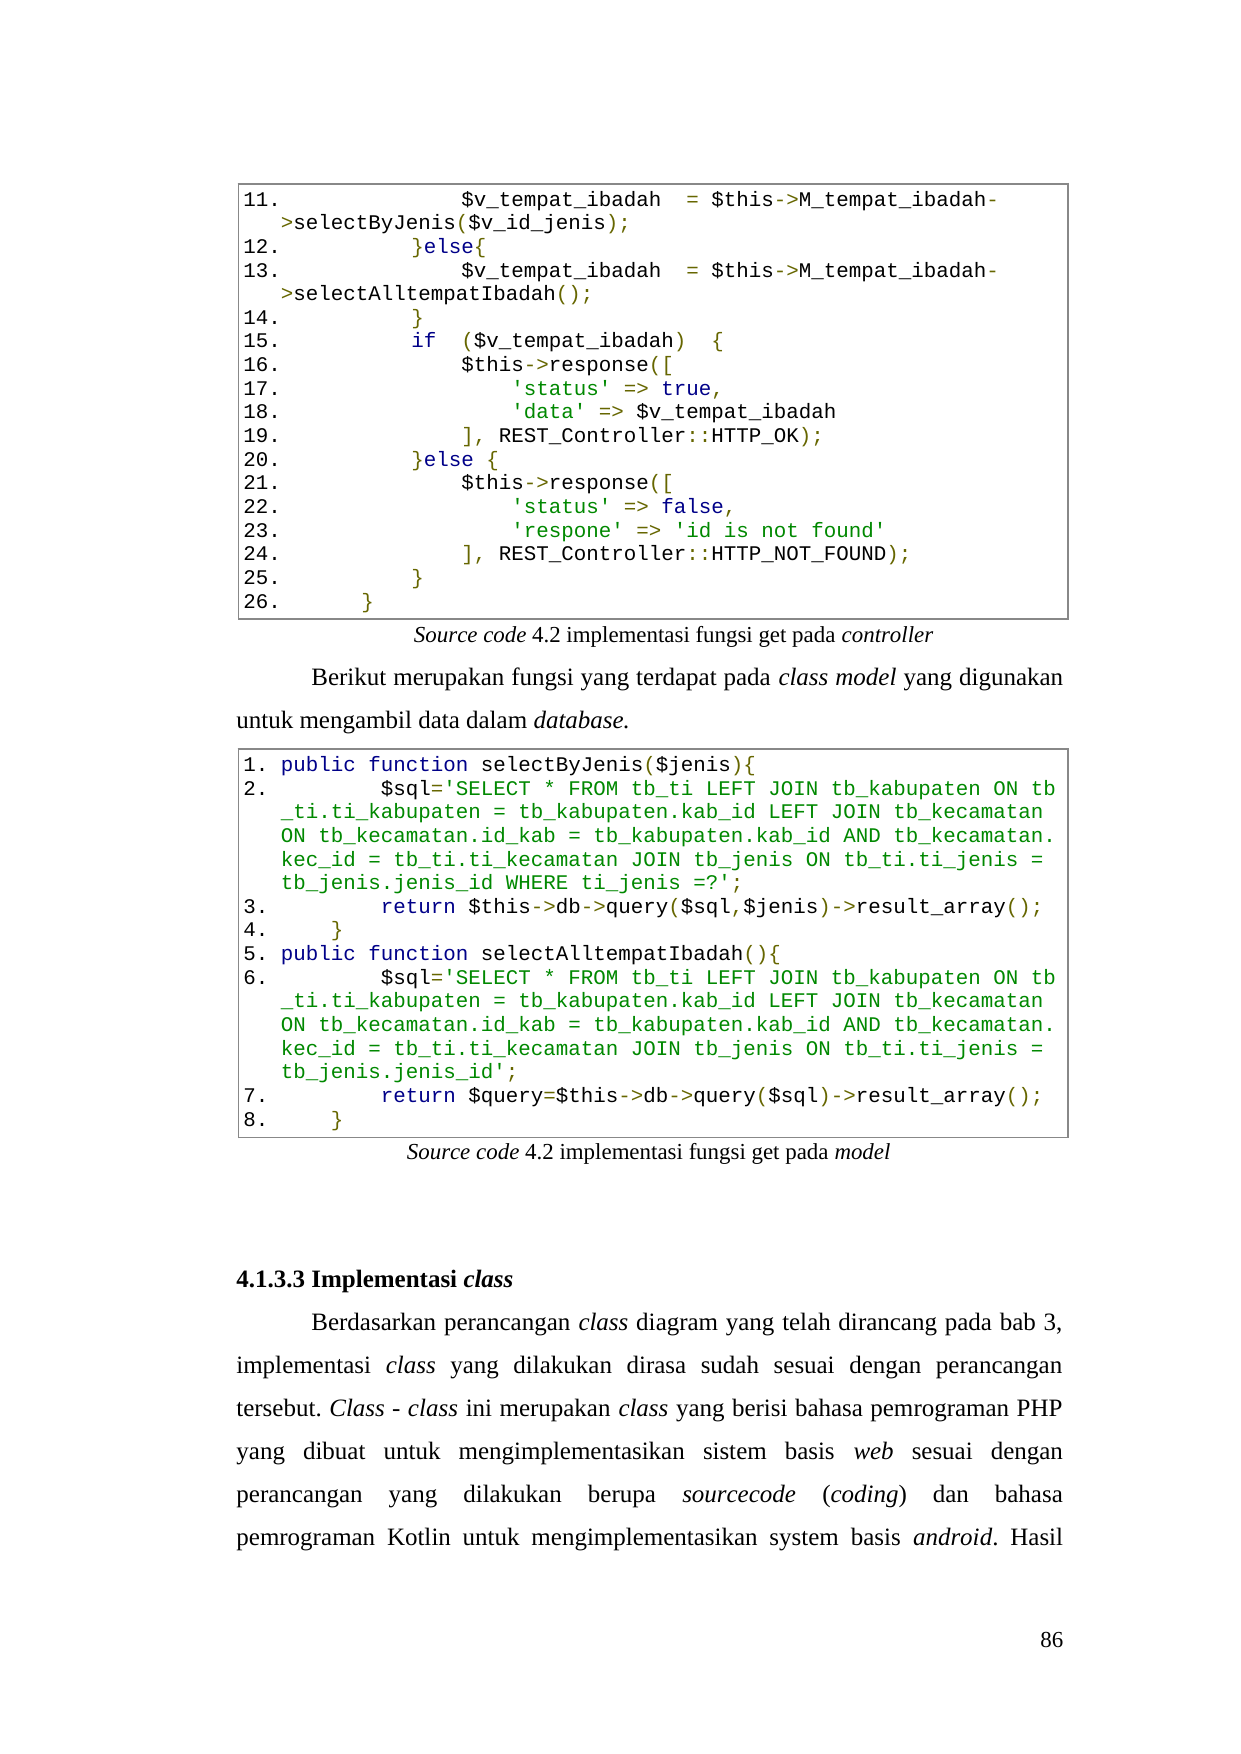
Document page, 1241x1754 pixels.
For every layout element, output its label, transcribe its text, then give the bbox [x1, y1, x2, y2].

list ], REST_Controller::HTTP_NOT_FOUND); [239, 538, 1067, 561]
list return $query=$this->db->query($sql)->result_array(); [239, 1079, 1067, 1103]
list if ($v_tempat_ibadah) { [239, 325, 1067, 348]
list Implementasi class [236, 1264, 1063, 1292]
list }else { [239, 443, 1067, 467]
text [236, 1307, 1063, 1551]
list 'data' => $v_tempat_ibadah [239, 396, 1067, 419]
list $this->response([ [239, 348, 1067, 372]
list $this->response([ [239, 467, 1067, 490]
list $sql='SELECT * FROM tb_ti LEFT JOIN tb_kabupaten ON tb_ti.ti_kabupaten = tb_kabupaten.kab_id LEFT JOIN tb_kecamatan ON tb_kecamatan.id_kab = tb_kabupaten.kab_id AND tb_kecamatan.kec_id = tb_ti.ti_kecamatan JOIN tb_jenis ON tb_ti.ti_jenis = tb_jenis.jenis_id'; [239, 961, 1067, 1079]
list return $this->db->query($sql,$jenis)->result_array(); [239, 890, 1067, 914]
list 'status' => true, [239, 372, 1067, 396]
list public function selectByJenis($jenis){ [239, 750, 1067, 772]
list $v_tempat_ibadah = $this->M_tempat_ibadah->selectAlltempatIbadah(); [239, 254, 1067, 301]
list }else{ [239, 230, 1067, 254]
list } [239, 914, 1067, 937]
list } [239, 585, 1067, 618]
text Berikut merupakan fungsi yang terdapat pada class model yang digunakan untuk mengambil data dalam database. [236, 662, 1063, 734]
list $sql='SELECT * FROM tb_ti LEFT JOIN tb_kabupaten ON tb_ti.ti_kabupaten = tb_kabupaten.kab_id LEFT JOIN tb_kecamatan ON tb_kecamatan.id_kab = tb_kabupaten.kab_id AND tb_kecamatan.kec_id = tb_ti.ti_kecamatan JOIN tb_jenis ON tb_ti.ti_jenis = tb_jenis.jenis_id WHERE ti_jenis =?'; [239, 772, 1067, 890]
list } [239, 301, 1067, 325]
list } [239, 1103, 1067, 1137]
list public function selectAlltempatIbadah(){ [239, 937, 1067, 961]
list $v_tempat_ibadah = $this->M_tempat_ibadah->selectByJenis($v_id_jenis); [239, 185, 1067, 230]
list 'respone' => 'id is not found' [239, 514, 1067, 538]
text Source code 4.2 implementasi fungsi get pada model [236, 1138, 1063, 1164]
list ], REST_Controller::HTTP_OK); [239, 419, 1067, 443]
list } [239, 561, 1067, 585]
list 'status' => false, [239, 490, 1067, 514]
